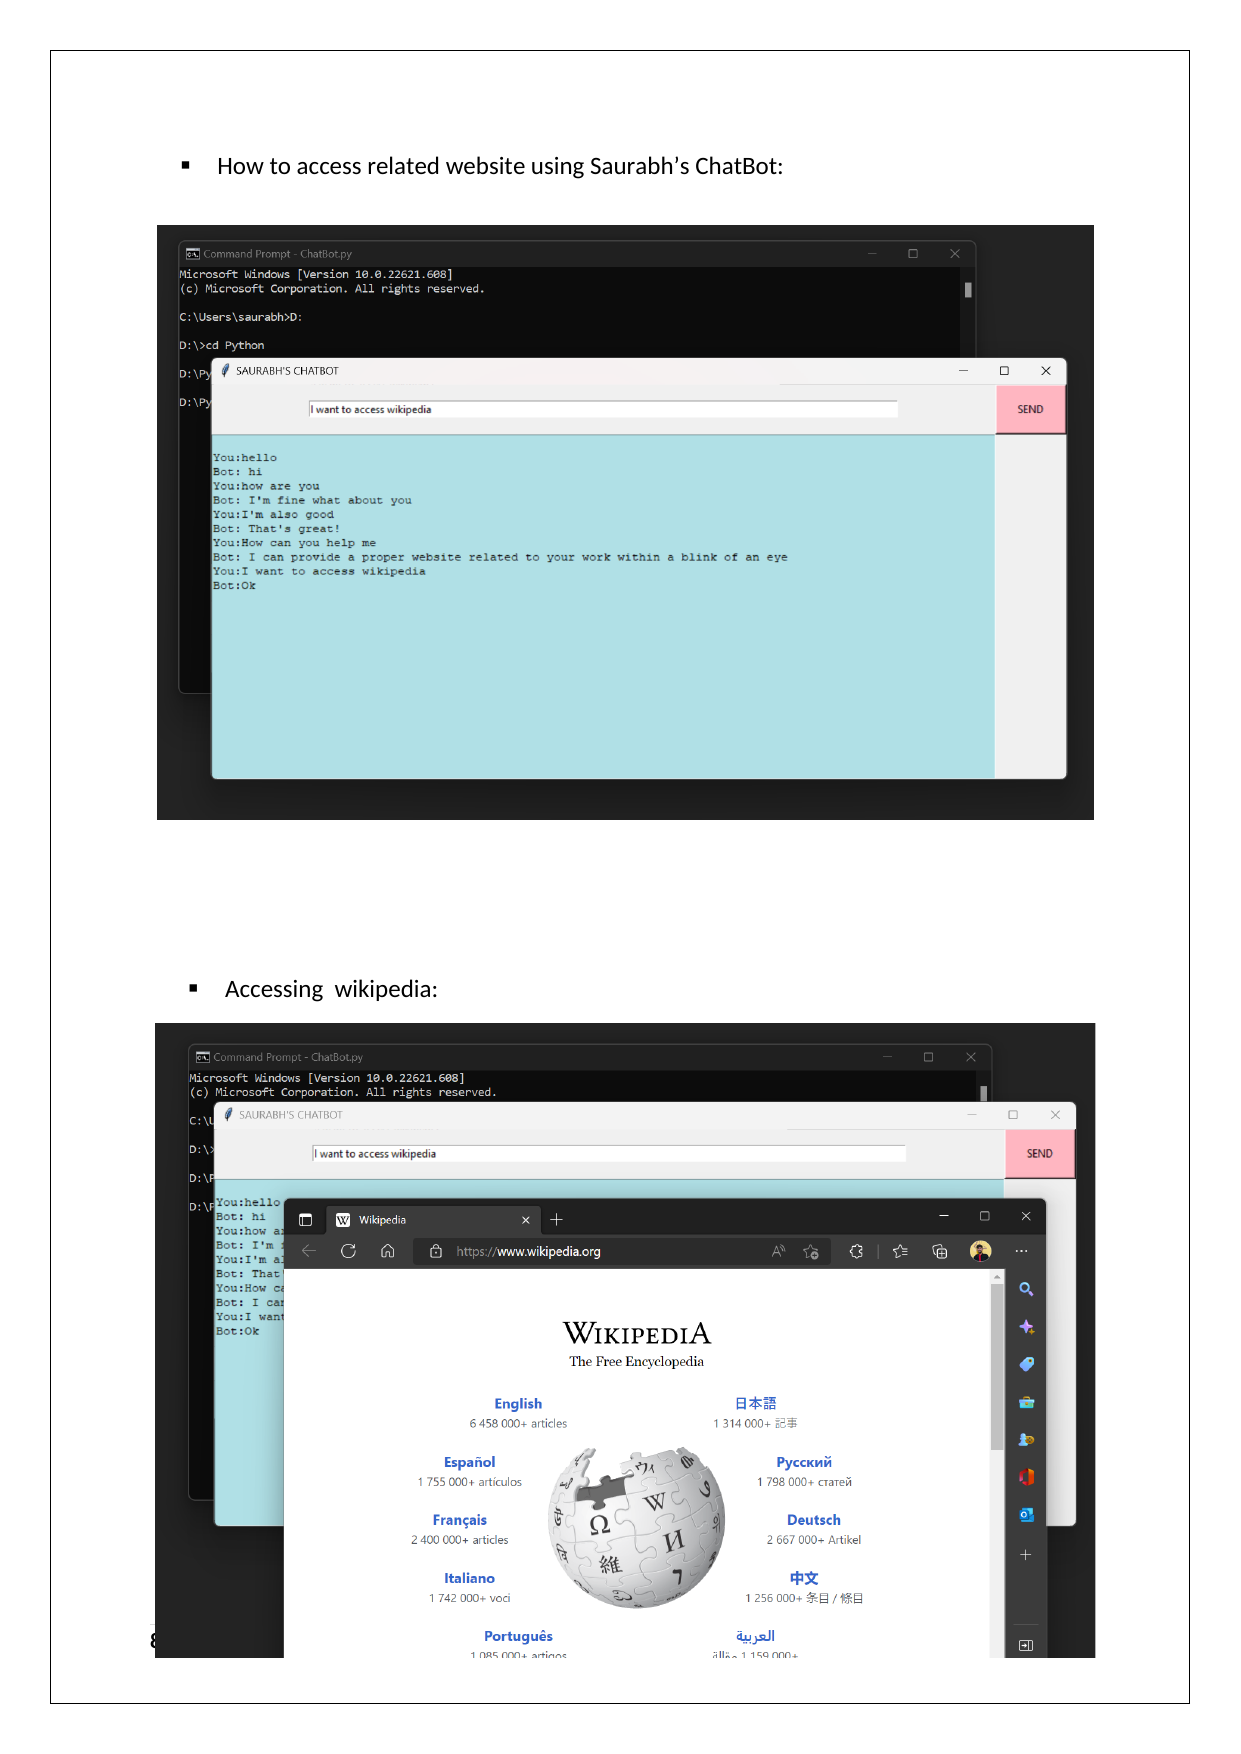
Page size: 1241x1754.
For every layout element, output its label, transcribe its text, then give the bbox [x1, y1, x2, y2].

list Accessing wikipedia: [187, 974, 1090, 1004]
picture [156, 225, 1093, 819]
picture [155, 1023, 1096, 1658]
list How to access related website using Saurabh’s ChatBot: [179, 150, 1090, 181]
